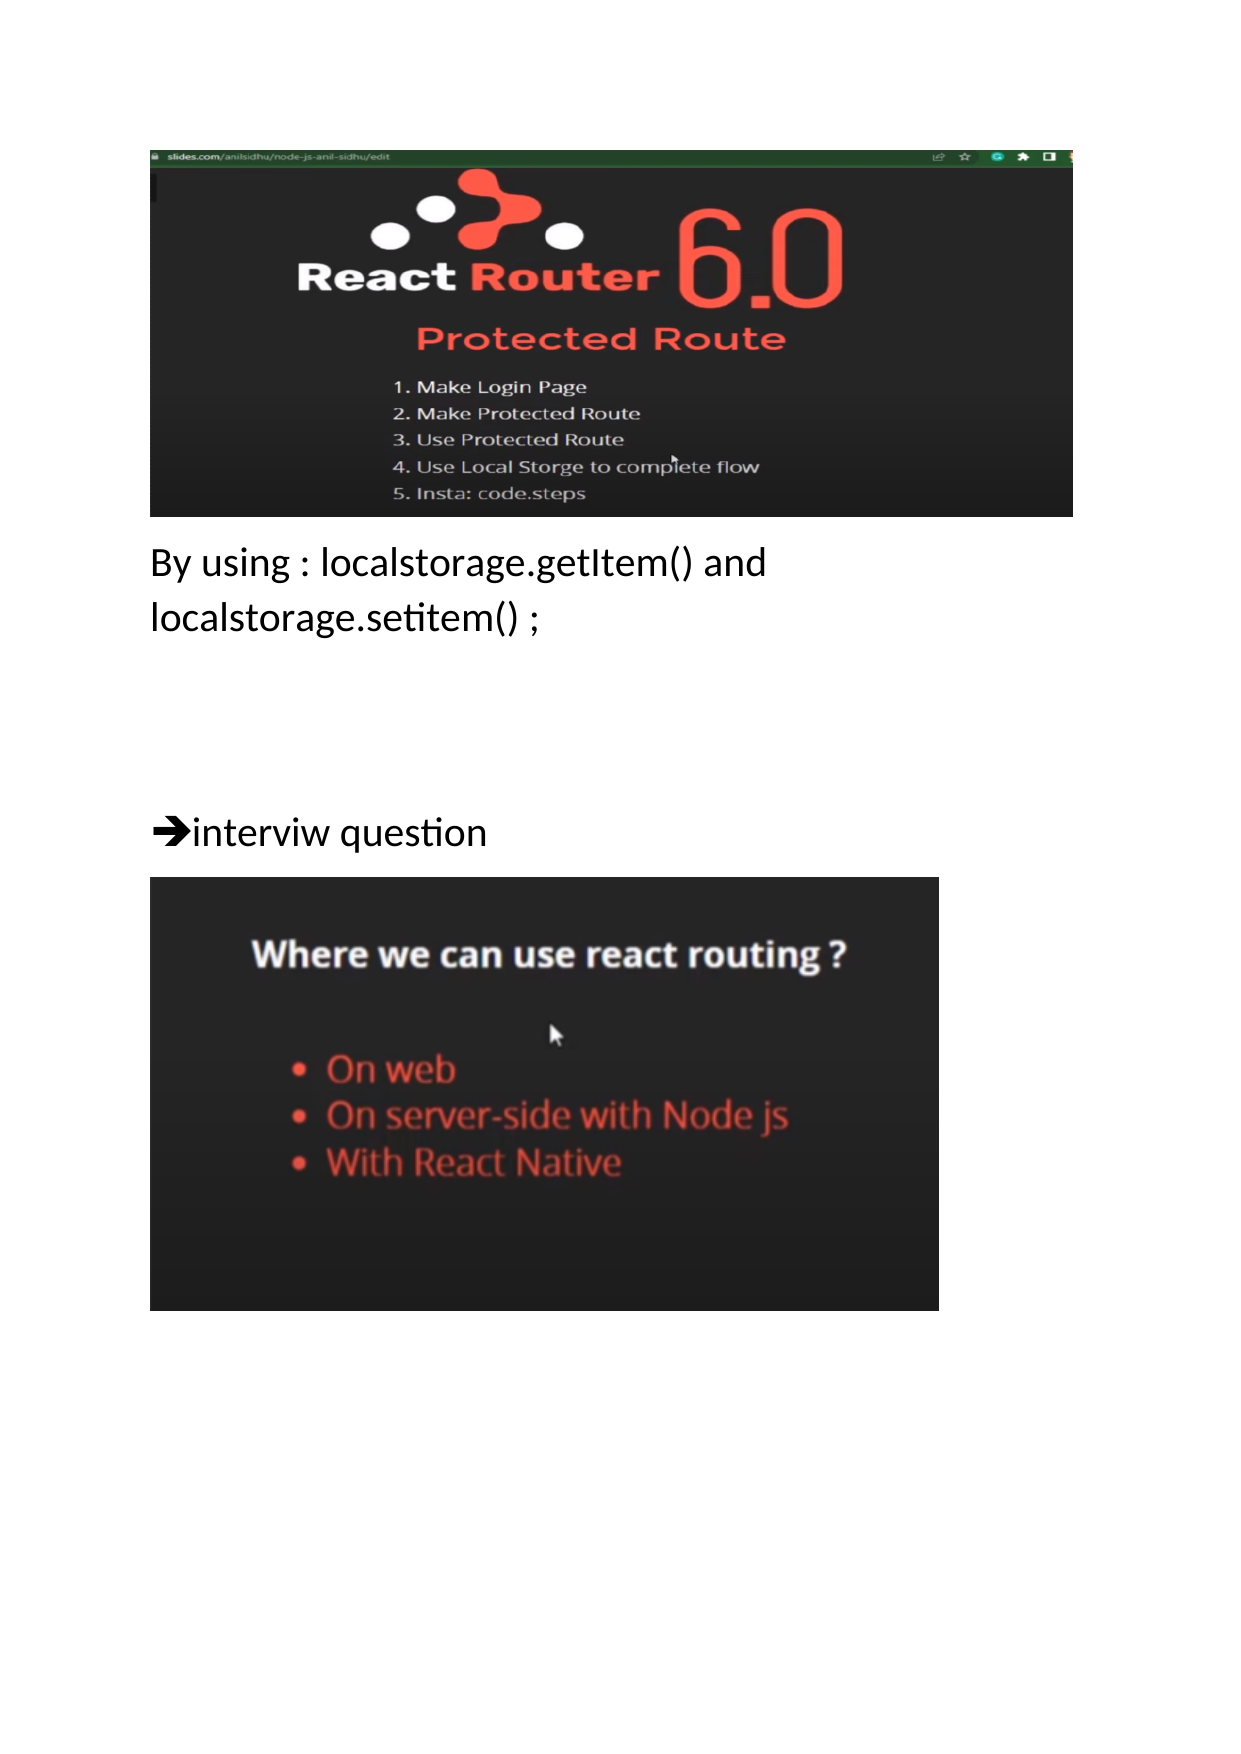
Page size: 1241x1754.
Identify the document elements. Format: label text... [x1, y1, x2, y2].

text By using : localstorage.getItem() and localstorage.setitem() ; [150, 536, 1090, 642]
picture [150, 150, 1073, 517]
picture [150, 877, 939, 1311]
text interviw question [150, 806, 1090, 856]
